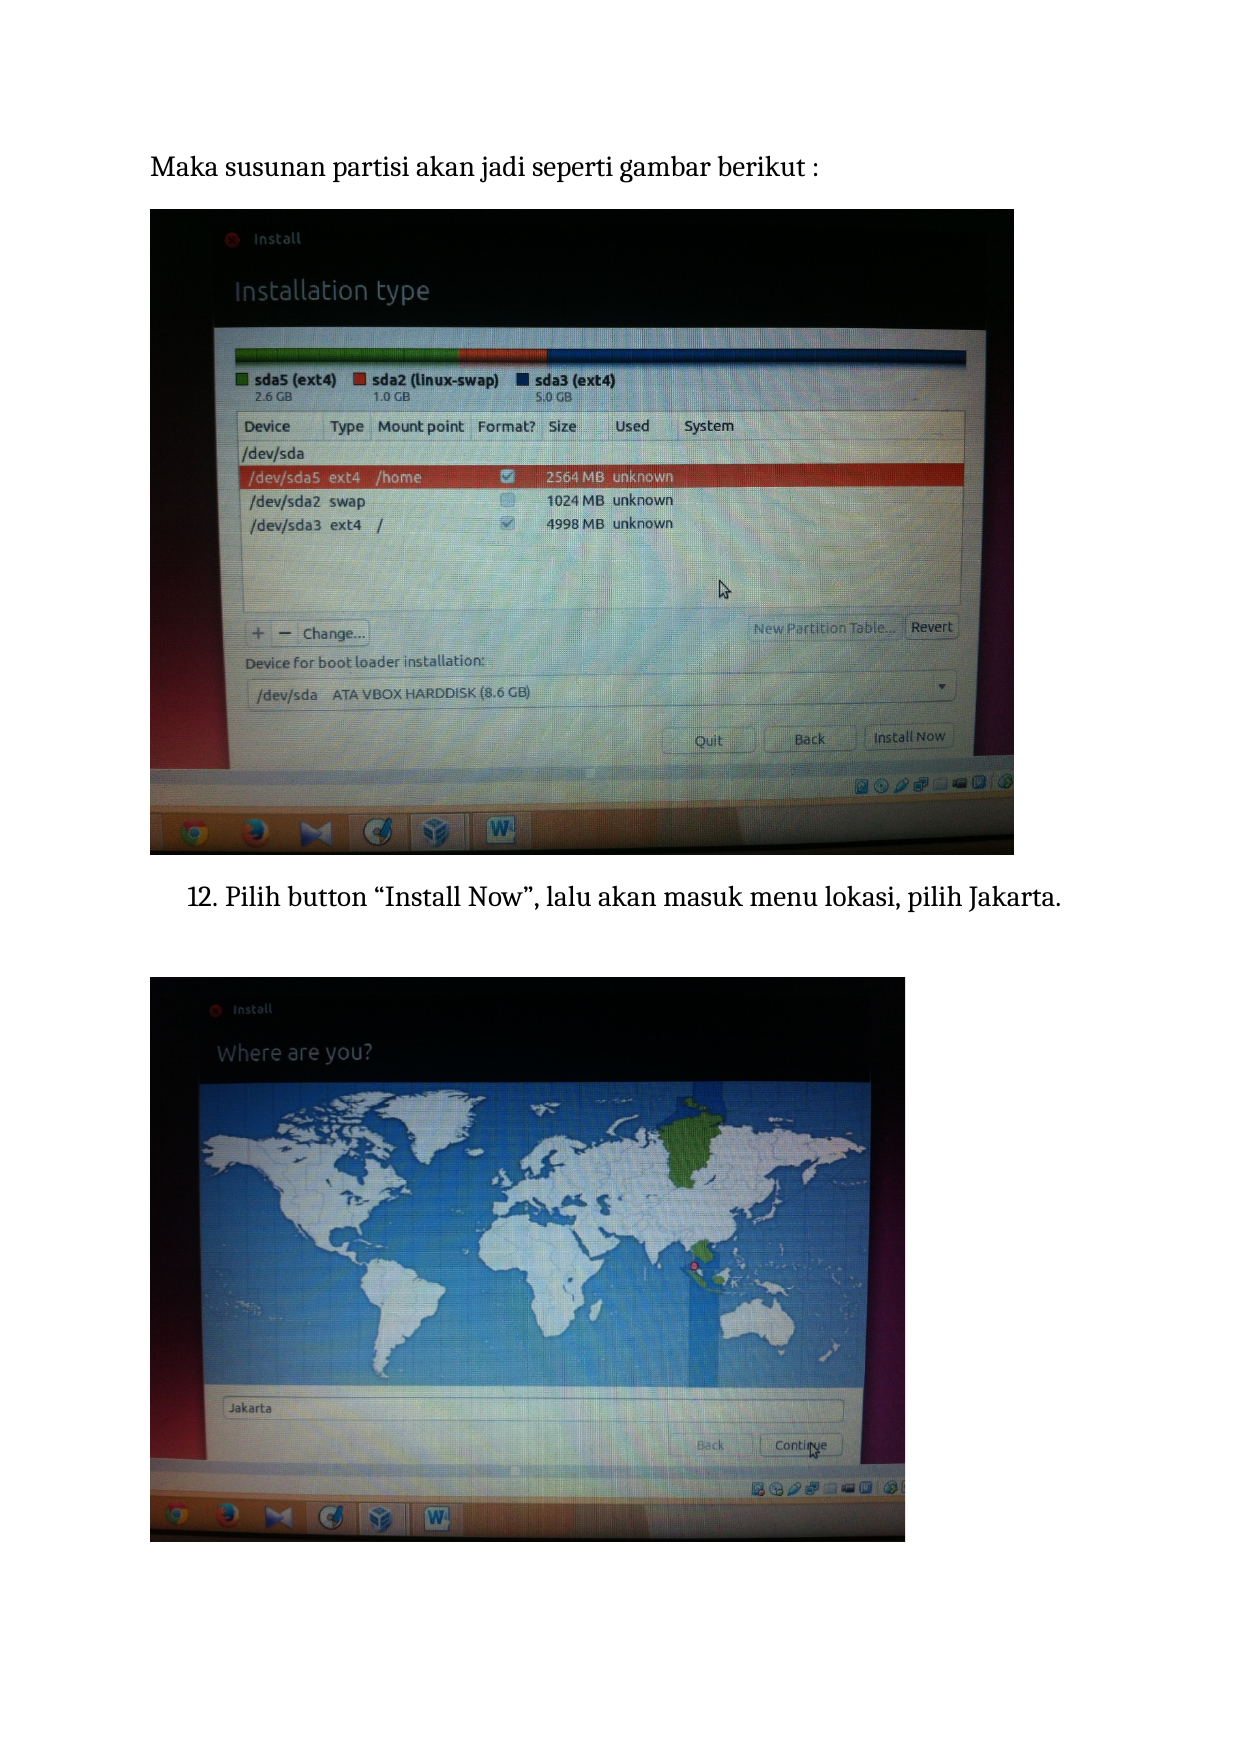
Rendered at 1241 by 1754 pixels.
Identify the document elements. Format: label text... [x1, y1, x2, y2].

picture [150, 977, 905, 1542]
list Pilih button “Install Now”, lalu akan masuk menu lokasi, pilih Jakarta. [187, 880, 1090, 913]
picture [150, 209, 1014, 855]
text Maka susunan partisi akan jadi seperti gambar berikut : [150, 150, 1090, 183]
